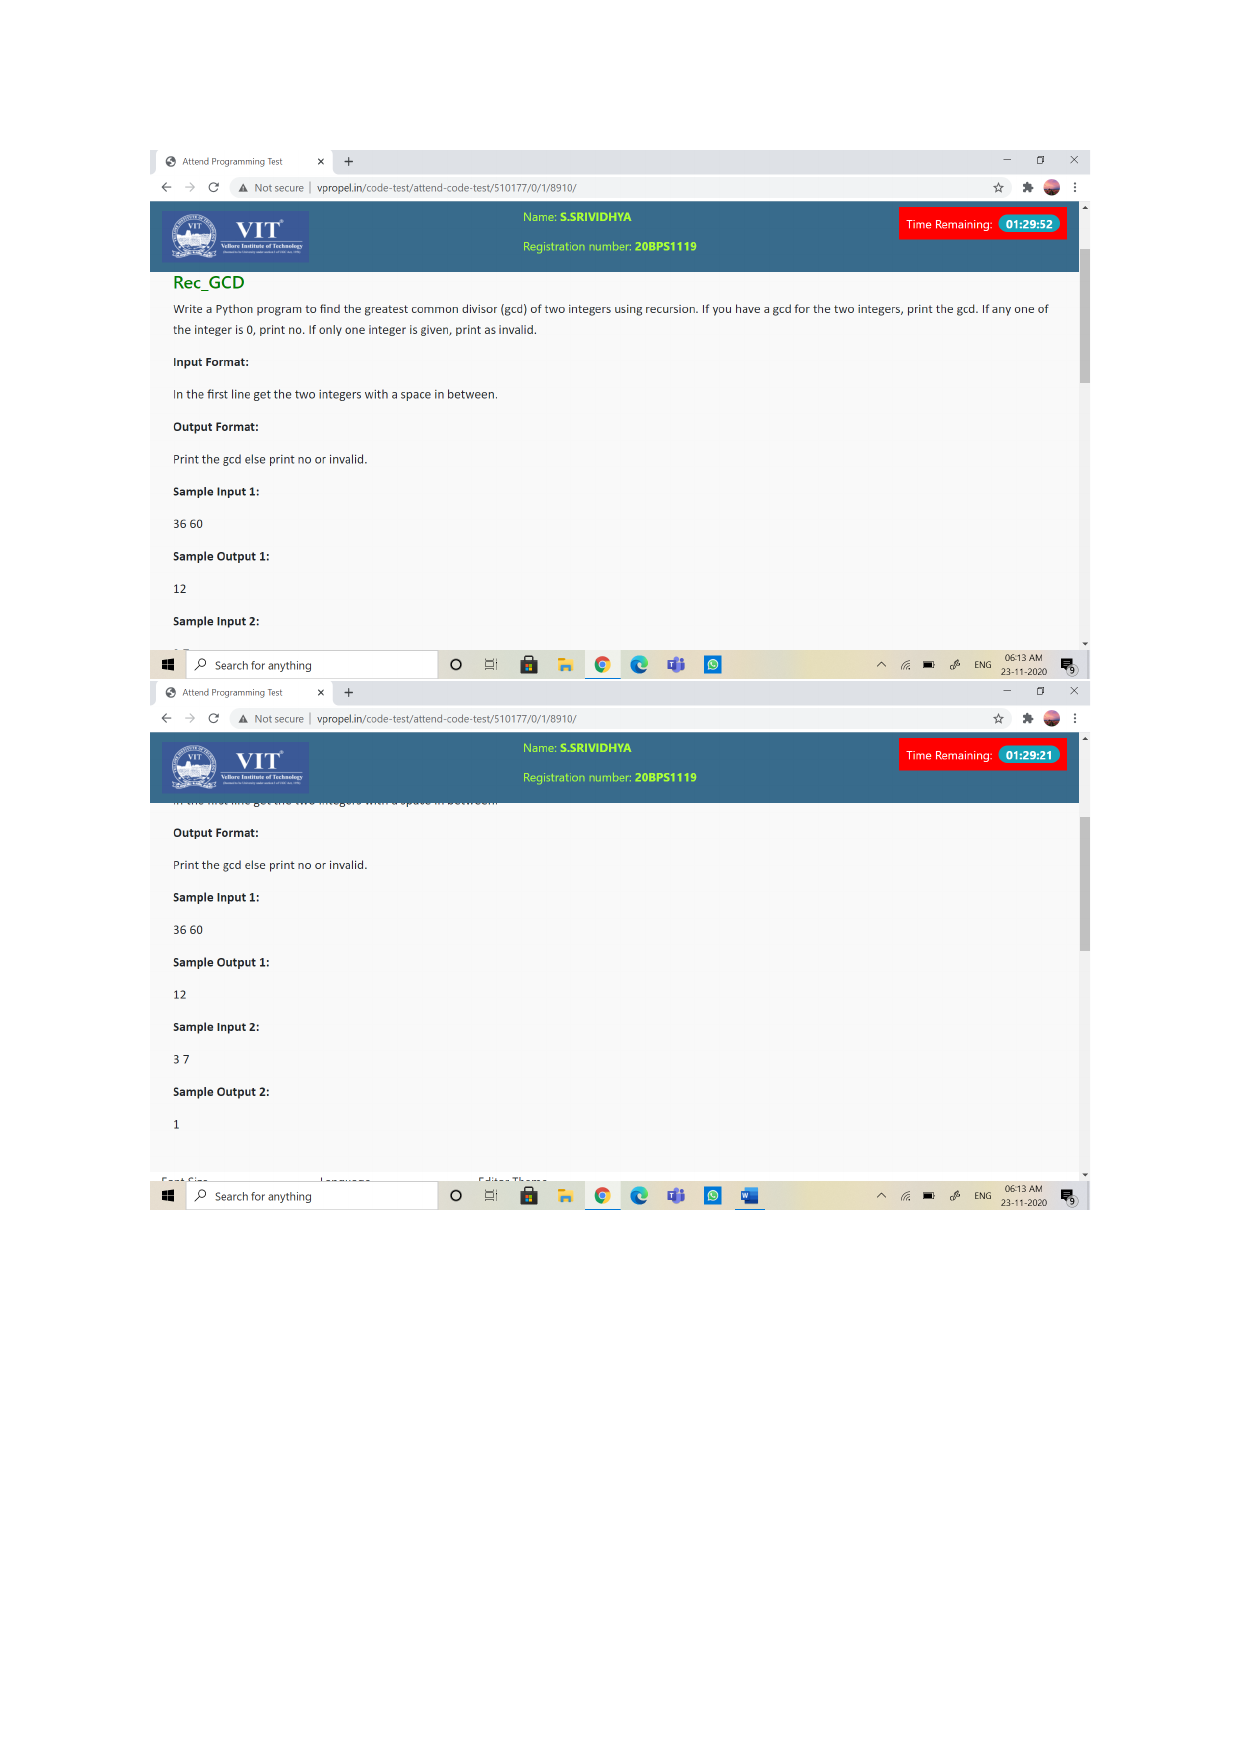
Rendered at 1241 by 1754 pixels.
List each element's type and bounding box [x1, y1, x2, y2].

picture [150, 150, 1091, 679]
picture [150, 681, 1091, 1210]
